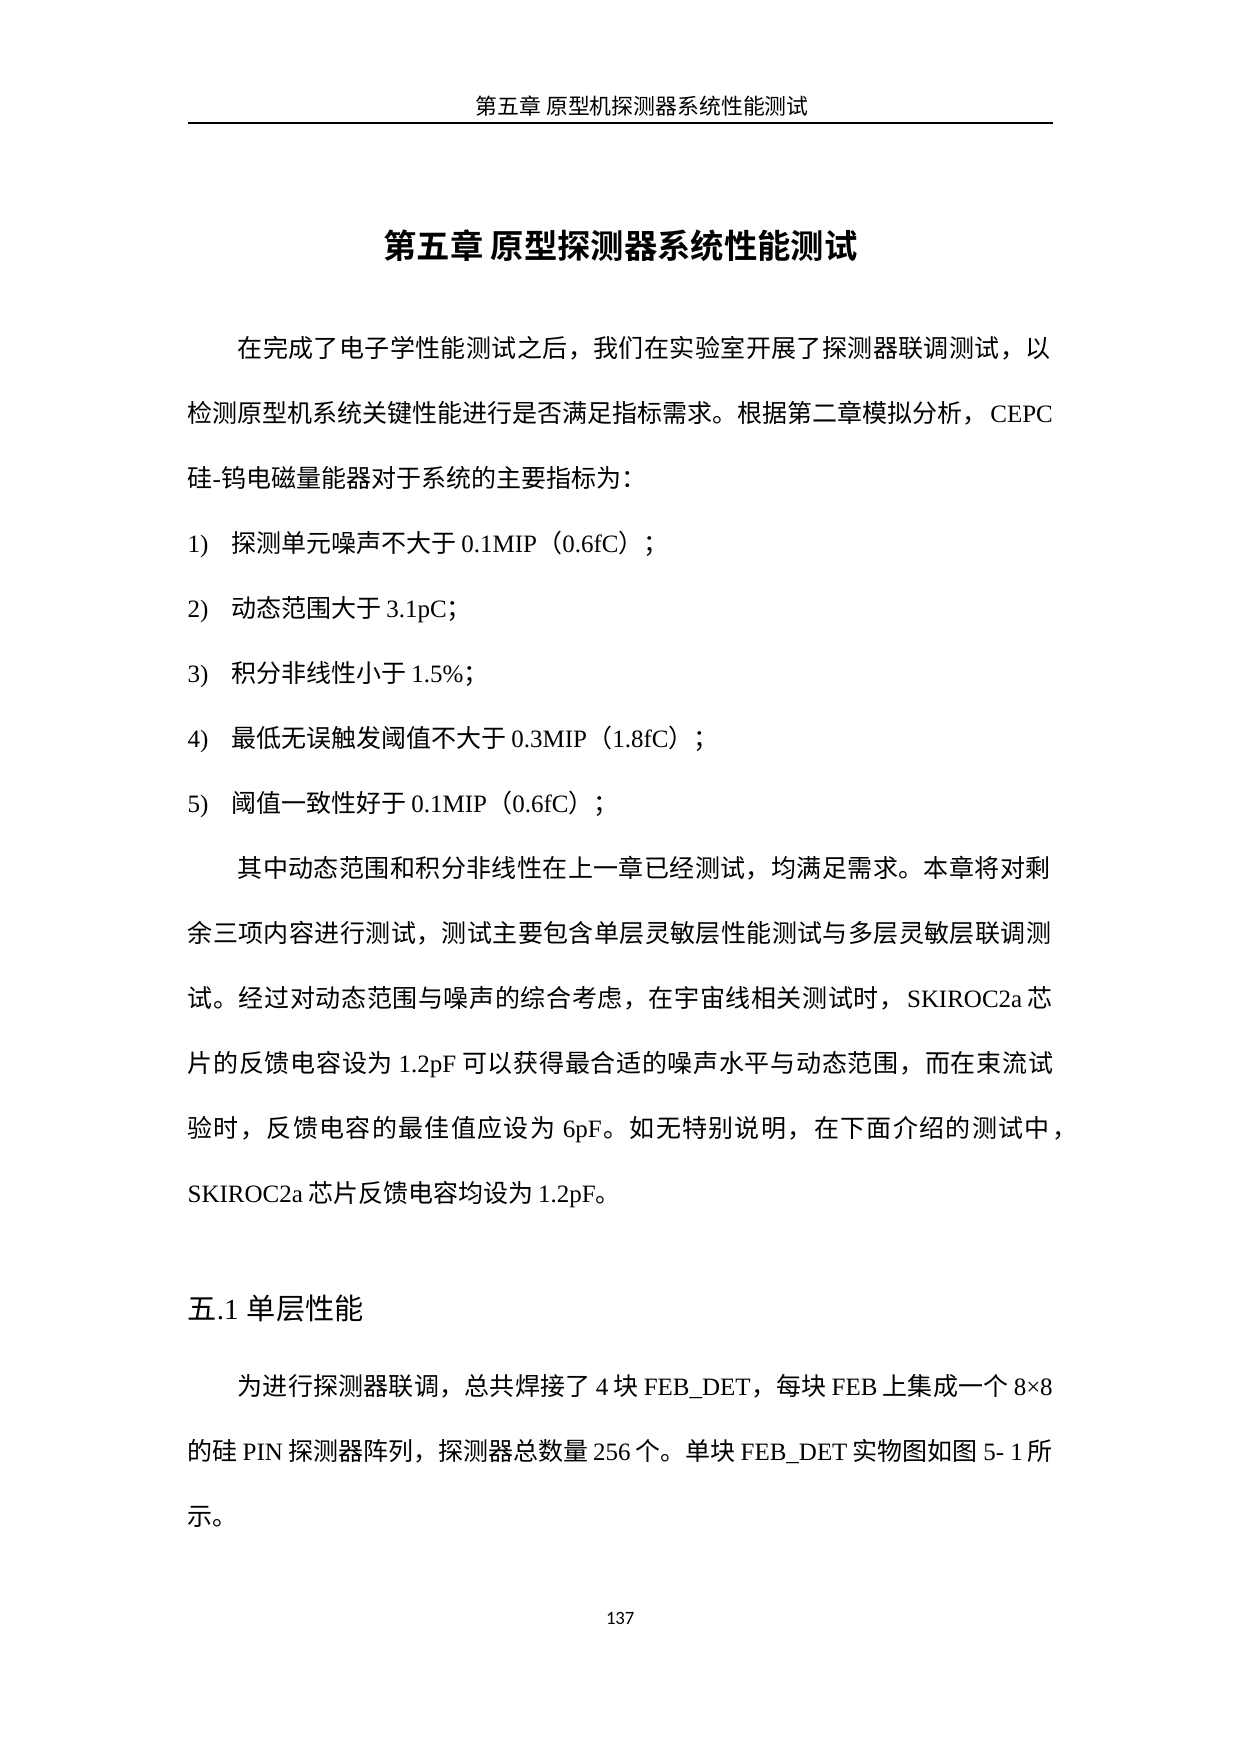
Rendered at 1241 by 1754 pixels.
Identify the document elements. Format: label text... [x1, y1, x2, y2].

text 在完成了电子学性能测试之后，我们在实验室开展了探测器联调测试，以检测原型机系统关键性能进行是否满足指标需求。根据第二章模拟分析，CEPC硅-钨电磁量能器对于系统的主要指标为： [187, 314, 1053, 509]
list 探测单元噪声不大于0.1MIP（0.6fC）； [187, 509, 1053, 574]
list 阈值一致性好于0.1MIP（0.6fC）； [187, 769, 1053, 834]
subtitle 单层性能 [187, 1274, 1053, 1339]
text 为进行探测器联调，总共焊接了4块FEB_DET，每块FEB上集成一个8×8的硅PIN探测器阵列，探测器总数量256个。单块FEB_DET实物图如图 5- 1所示。 [187, 1352, 1053, 1547]
text 其中动态范围和积分非线性在上一章已经测试，均满足需求。本章将对剩余三项内容进行测试，测试主要包含单层灵敏层性能测试与多层灵敏层联调测试。经过对动态范围与噪声的综合考虑，在宇宙线相关测试时，SKIROC2a芯片的反馈电容设为1.2pF可以获得最合适的噪声水平与动态范围，而在束流试验时，反馈电容的最佳值应设为6pF。如无特别说明，在下面介绍的测试中，SKIROC2a芯片反馈电容均设为1.2pF。 [187, 834, 1053, 1224]
subtitle 原型探测器系统性能测试 [187, 212, 1053, 277]
list 动态范围大于3.1pC； [187, 574, 1053, 639]
list 积分非线性小于1.5%； [187, 639, 1053, 704]
list 最低无误触发阈值不大于0.3MIP（1.8fC）； [187, 704, 1053, 769]
